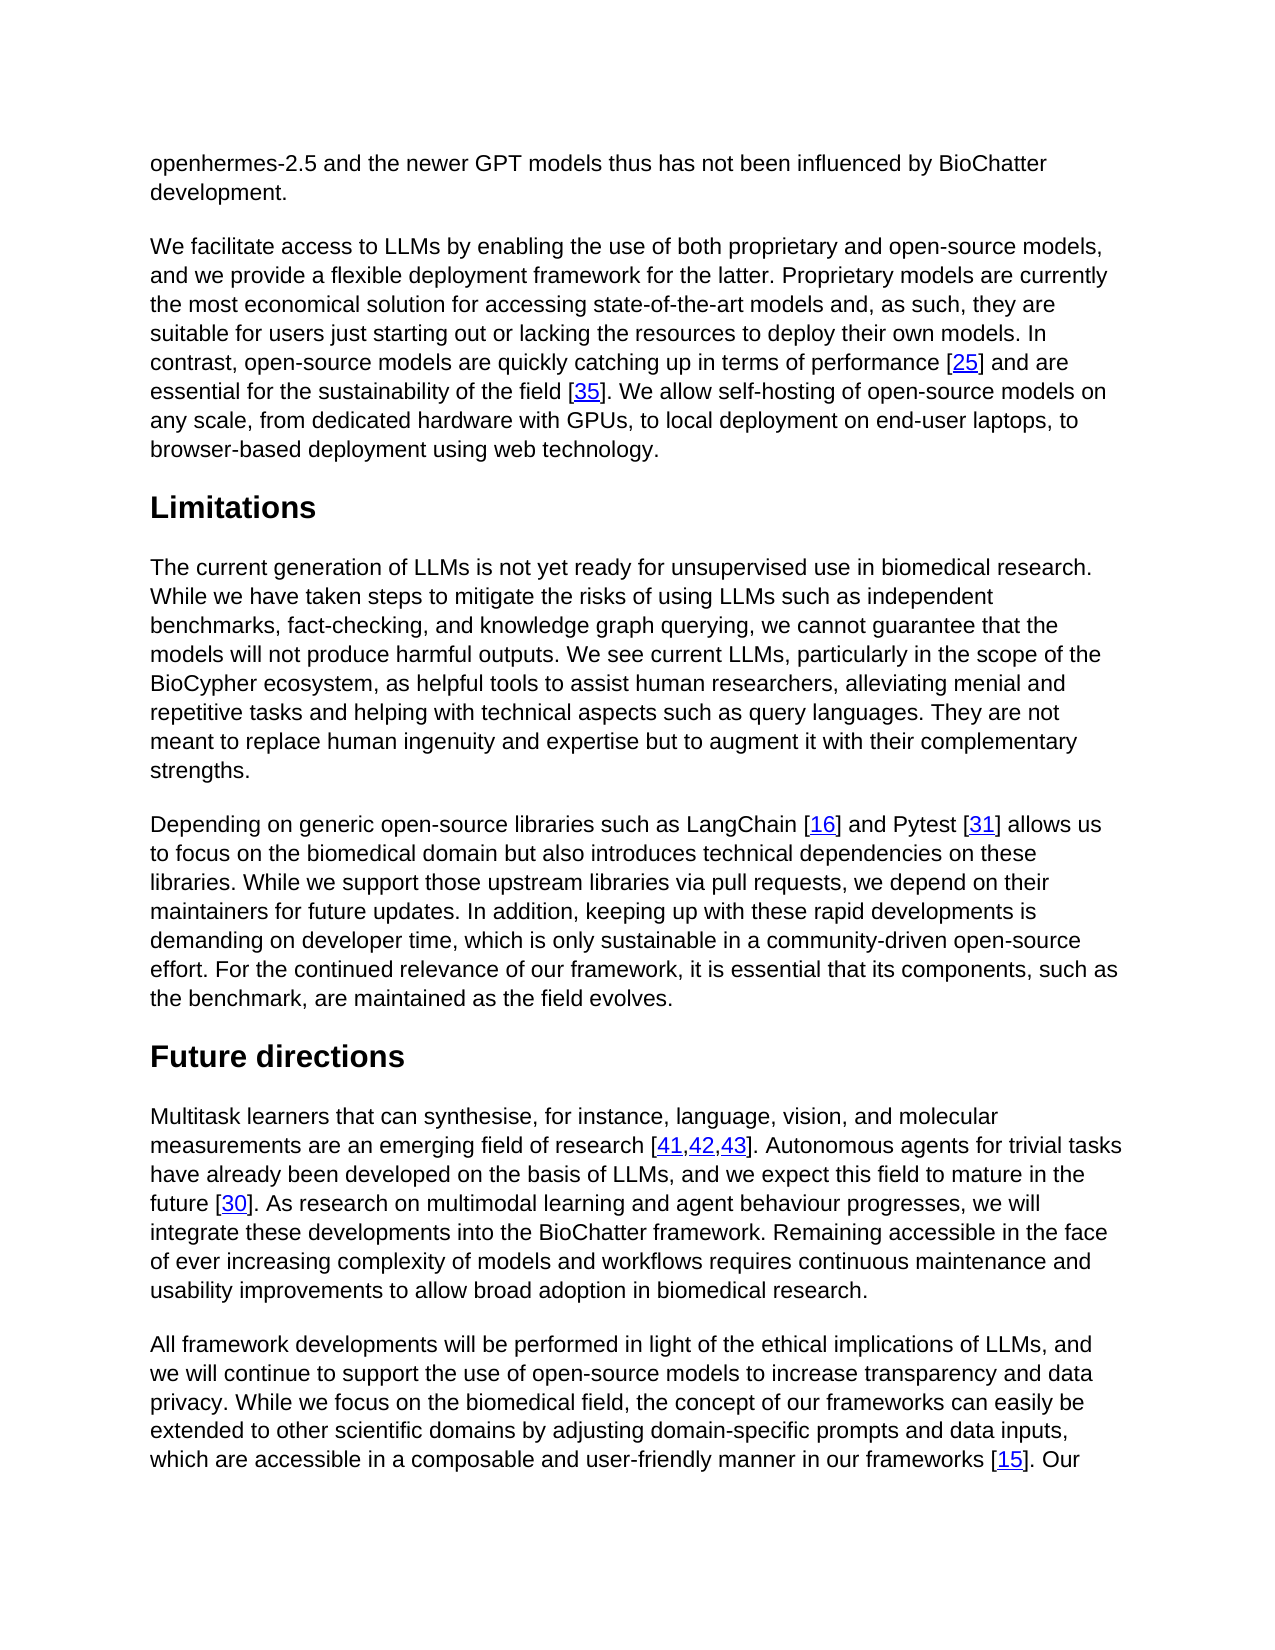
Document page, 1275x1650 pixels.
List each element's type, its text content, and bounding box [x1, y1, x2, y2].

text We facilitate access to LLMs by enabling the use of both proprietary and open-source models, and we provide a flexible deployment framework for the latter. Proprietary models are currently the most economical solution for accessing state-of-the-art models and, as such, they are suitable for users just starting out or lacking the resources to deploy their own models. In contrast, open-source models are quickly catching up in terms of performance [25] and are essential for the sustainability of the field [35]. We allow self-hosting of open-source models on any scale, from dedicated hardware with GPUs, to local deployment on end-user laptops, to browser-based deployment using web technology. [150, 233, 1125, 462]
text Multitask learners that can synthesise, for instance, language, vision, and molecular measurements are an emerging field of research [41,42,43]. Autonomous agents for trivial tasks have already been developed on the basis of LLMs, and we expect this field to mature in the future [30]. As research on multimodal learning and agent behaviour progresses, we will integrate these developments into the BioChatter framework. Remaining accessible in the face of ever increasing complexity of models and workflows requires continuous maintenance and usability improvements to allow broad adoption in biomedical research. [150, 1103, 1125, 1303]
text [150, 1331, 1125, 1473]
subtitle Limitations [150, 489, 1125, 526]
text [150, 150, 1125, 205]
text Depending on generic open-source libraries such as LangChain [16] and Pytest [31] allows us to focus on the biomedical domain but also introduces technical dependencies on these libraries. While we support those upstream libraries via pull requests, we depend on their maintainers for future updates. In addition, keeping up with these rapid developments is demanding on developer time, which is only sustainable in a community-driven open-source effort. For the continued relevance of our framework, it is essential that its components, such as the benchmark, are maintained as the field evolves. [150, 811, 1125, 1011]
subtitle Future directions [150, 1038, 1125, 1074]
text The current generation of LLMs is not yet ready for unsupervised use in biomedical research. While we have taken steps to mitigate the risks of using LLMs such as independent benchmarks, fact-checking, and knowledge graph querying, we cannot guarantee that the models will not produce harmful outputs. We see current LLMs, particularly in the scope of the BioCypher ecosystem, as helpful tools to assist human researchers, alleviating menial and repetitive tasks and helping with technical aspects such as query languages. They are not meant to replace human ingenuity and expertise but to augment it with their complementary strengths. [150, 554, 1125, 783]
